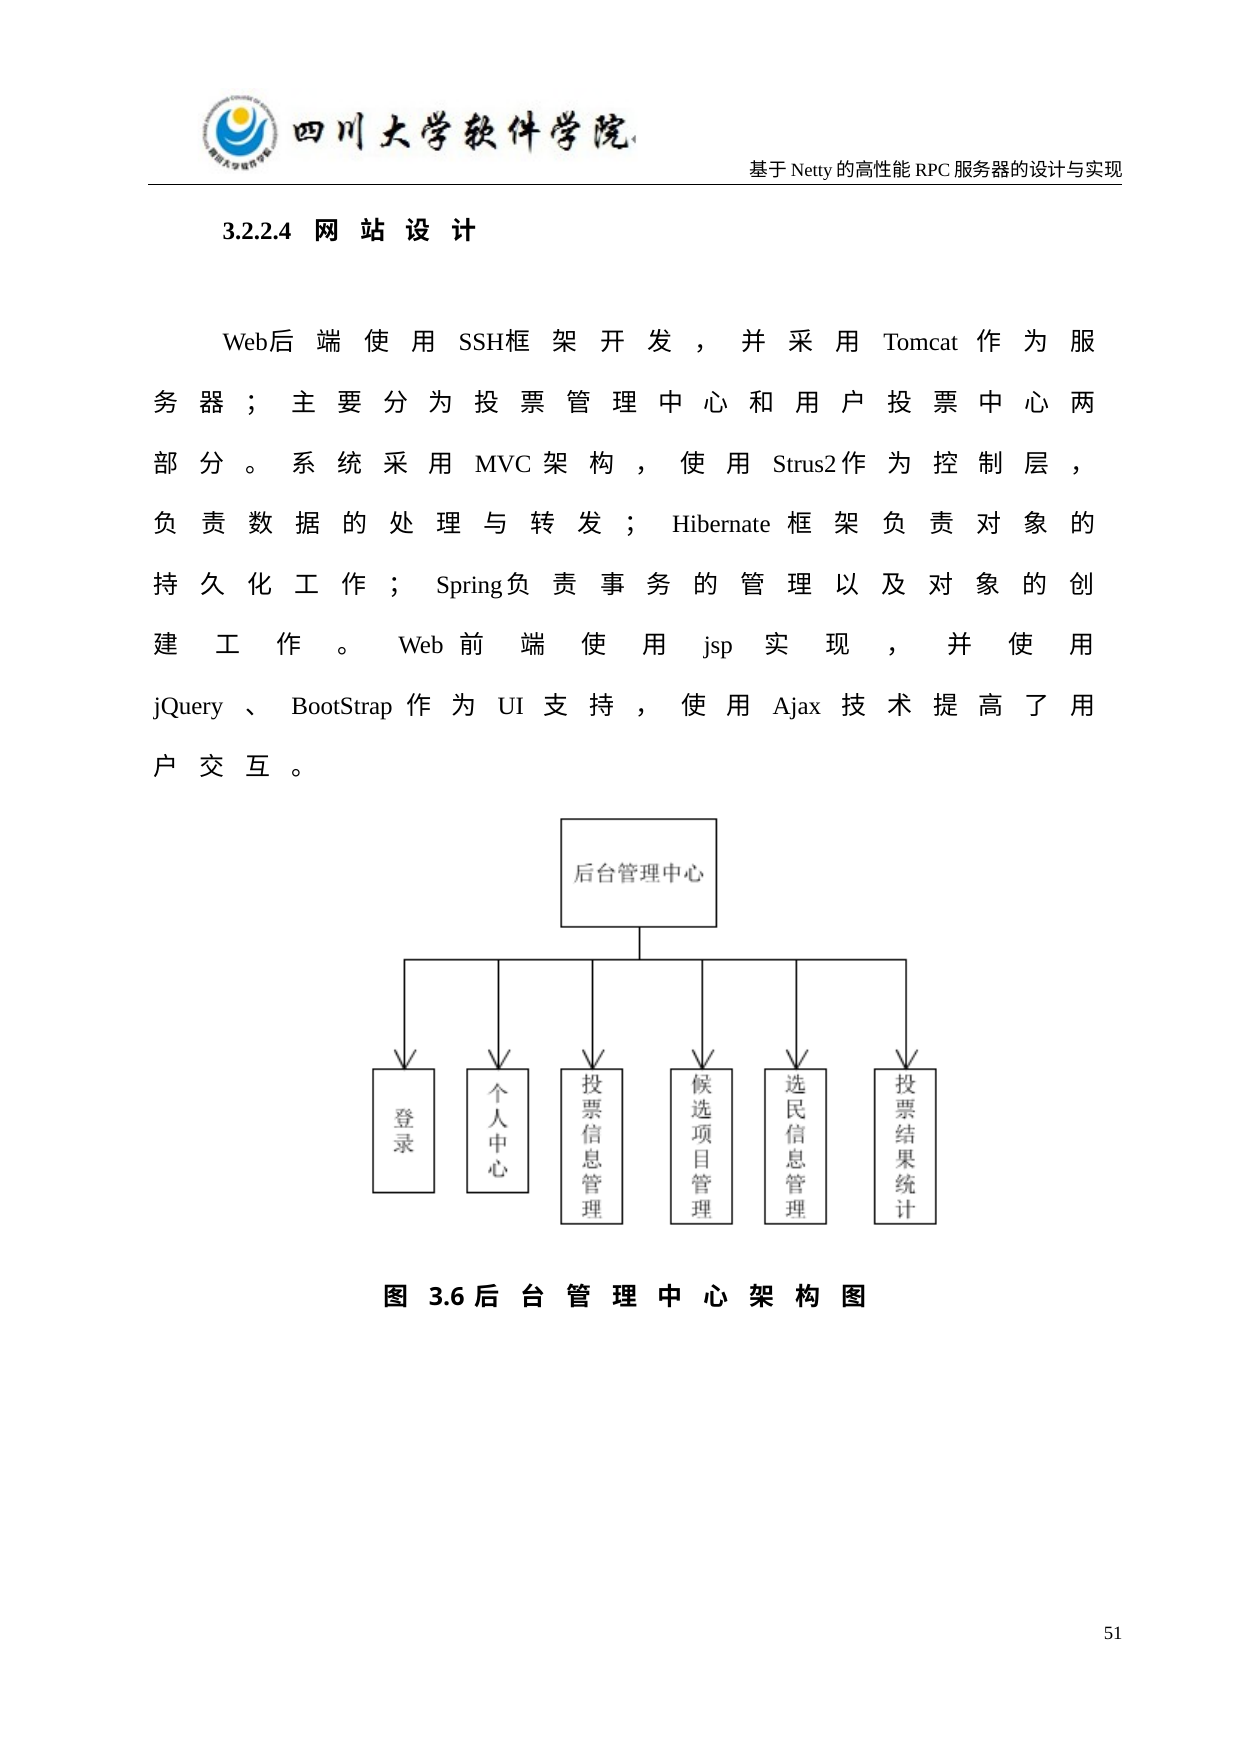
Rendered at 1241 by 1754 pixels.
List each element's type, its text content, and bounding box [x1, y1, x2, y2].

picture [197, 88, 639, 177]
picture [302, 795, 1031, 1243]
text Web后端使用SSH框架开发，并采用Tomcat作为服务器；主要分为投票管理中心和用户投票中心两部分。系统采用MVC架构，使用Strus2作为控制层，负责数据的处理与转发；Hibernate框架负责对象的持久化工作；Spring负责事务的管理以及对象的创建工作。Web前端使用jsp实现，并使用jQuery、BootStrap作为UI支持，使用Ajax技术提高了用户交互。 [154, 309, 1116, 794]
subtitle 3.2.2.4 网站设计 [154, 198, 1116, 259]
text 图3.6 后台管理中心架构图 [154, 1264, 1116, 1325]
